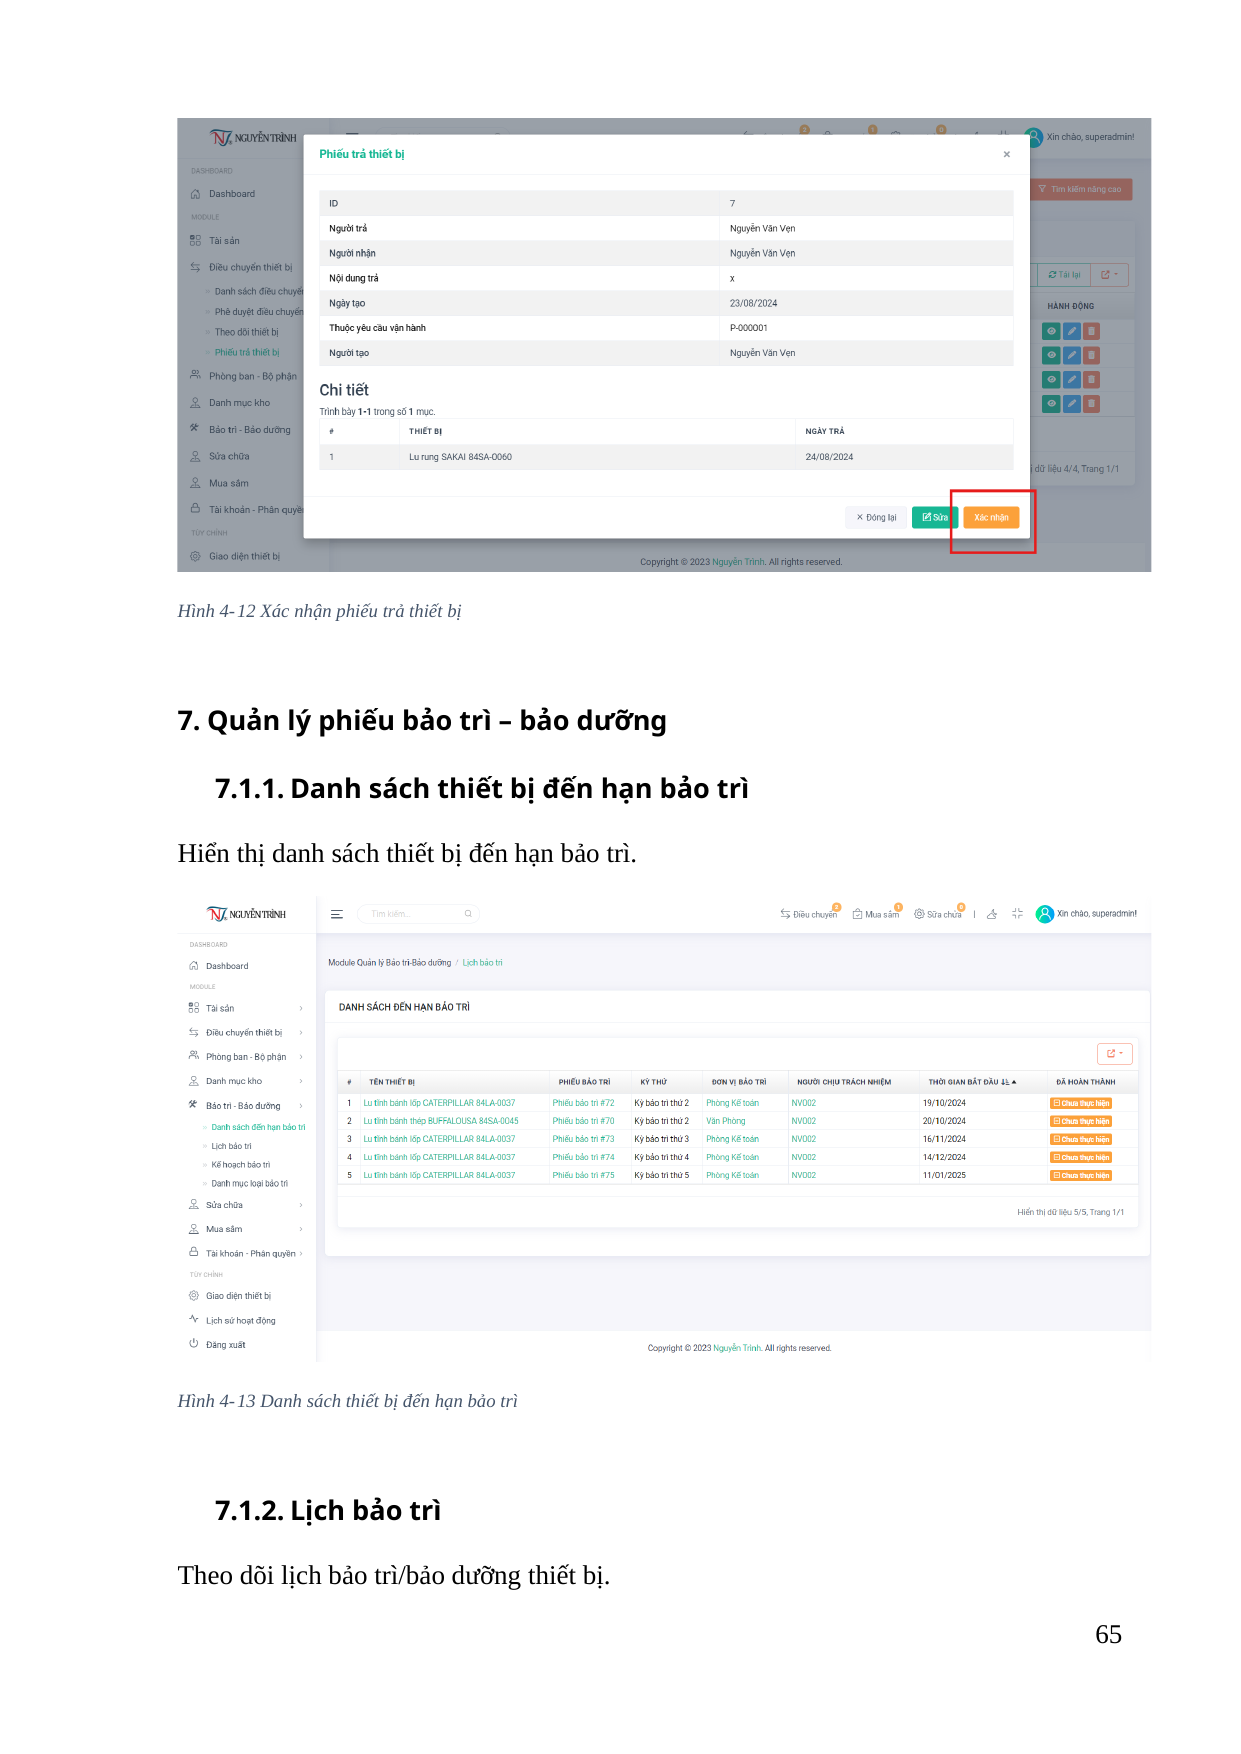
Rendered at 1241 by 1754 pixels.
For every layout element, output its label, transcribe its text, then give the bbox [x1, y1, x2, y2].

subtitle Quản lý phiếu bảo trì – bảo dưỡng [177, 702, 1122, 738]
subtitle Lịch bảo trì [215, 1491, 1122, 1528]
picture [177, 118, 1152, 572]
text Theo dõi lịch bảo trì/bảo dưỡng thiết bị. [177, 1559, 1122, 1590]
text Hiển thị danh sách thiết bị đến hạn bảo trì. [177, 837, 1122, 868]
subtitle Danh sách thiết bị đến hạn bảo trì [215, 769, 1122, 806]
picture [177, 896, 1152, 1362]
